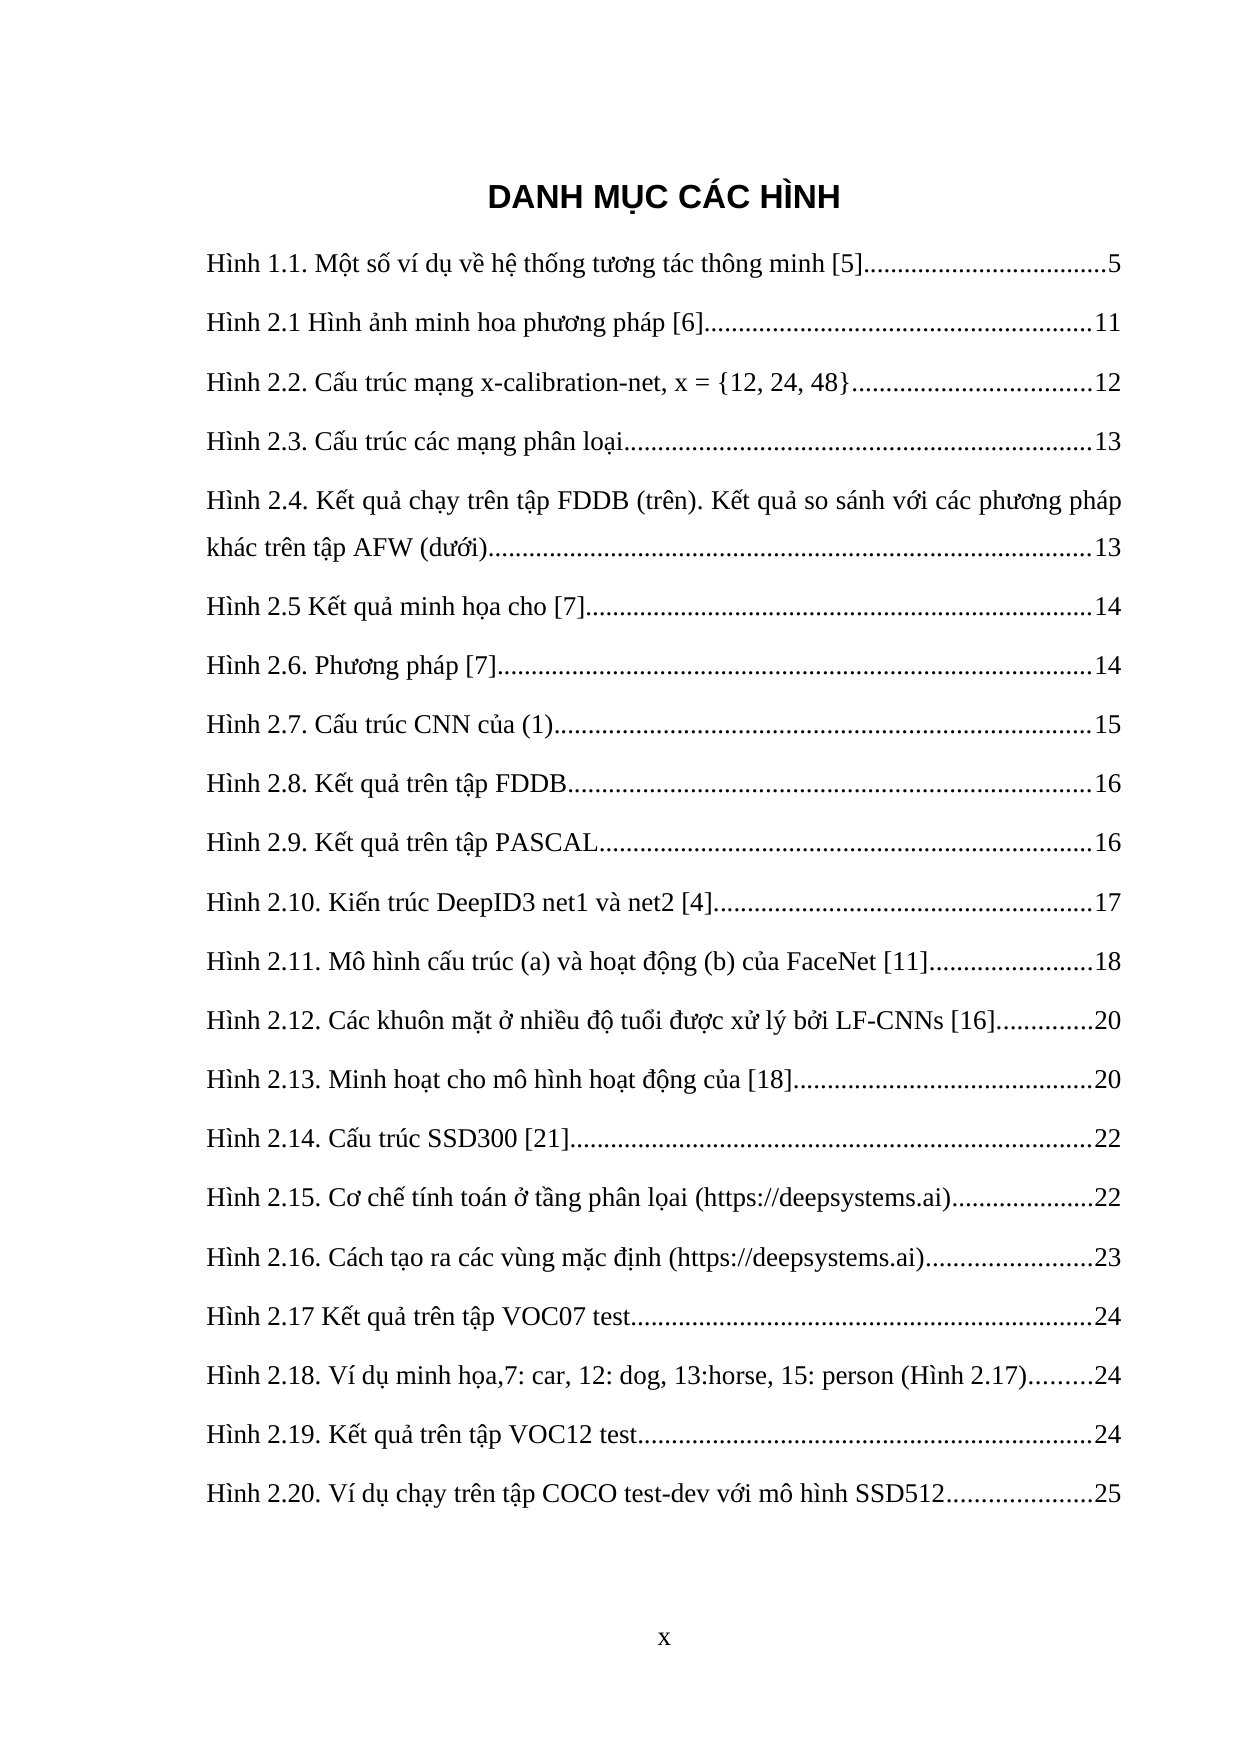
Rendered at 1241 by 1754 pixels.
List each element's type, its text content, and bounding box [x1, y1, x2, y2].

text Hình 2.11. Mô hình cấu trúc (a) và hoạt động (b) của FaceNet [11] 18 [206, 945, 1122, 976]
text Hình 2.7. Cấu trúc CNN của (1) 15 [206, 708, 1122, 739]
text Hình 2.17 Kết quả trên tập VOC07 test 24 [206, 1300, 1122, 1331]
text Hình 1.1. Một số ví dụ về hệ thống tương tác thông minh [5] 5 [206, 247, 1122, 278]
text Hình 2.16. Cách tạo ra các vùng mặc định (https://deepsystems.ai) 23 [206, 1241, 1122, 1272]
text Hình 2.9. Kết quả trên tập PASCAL 16 [206, 826, 1122, 858]
text Hình 2.20. Ví dụ chạy trên tập COCO test-dev với mô hình SSD512 25 [206, 1477, 1122, 1508]
text Hình 2.18. Ví dụ minh họa,7: car, 12: dog, 13:horse, 15: person (Hình 2.17) 24 [206, 1359, 1122, 1390]
text Hình 2.10. Kiến trúc DeepID3 net1 và net2 [4]. 17 [206, 886, 1122, 917]
text Hình 2.15. Cơ chế tính toán ở tầng phân lọai (https://deepsystems.ai) 22 [206, 1181, 1122, 1213]
title DANH MỤC CÁC HÌNH [206, 177, 1122, 216]
text Hình 2.1 Hình ảnh minh hoa phương pháp [6] 11 [206, 306, 1122, 338]
text Hình 2.19. Kết quả trên tập VOC12 test 24 [206, 1418, 1122, 1449]
text Hình 2.3. Cấu trúc các mạng phân loại 13 [206, 425, 1122, 456]
text Hình 2.6. Phương pháp [7] 14 [206, 649, 1122, 680]
text Hình 2.4. Kết quả chạy trên tập FDDB (trên). Kết quả so sánh với các phương pháp khác trên tập AFW (dưới) 13 [206, 484, 1122, 562]
text Hình 2.13. Minh hoạt cho mô hình hoạt động của [18]. 20 [206, 1063, 1122, 1094]
text Hình 2.5 Kết quả minh họa cho [7] 14 [206, 590, 1122, 621]
text Hình 2.2. Cấu trúc mạng x-calibration-net, x = {12, 24, 48} 12 [206, 366, 1122, 397]
text Hình 2.14. Cấu trúc SSD300 [21]. 22 [206, 1122, 1122, 1153]
text Hình 2.12. Các khuôn mặt ở nhiều độ tuổi được xử lý bởi LF-CNNs [16]. 20 [206, 1004, 1122, 1035]
text Hình 2.8. Kết quả trên tập FDDB 16 [206, 767, 1122, 798]
